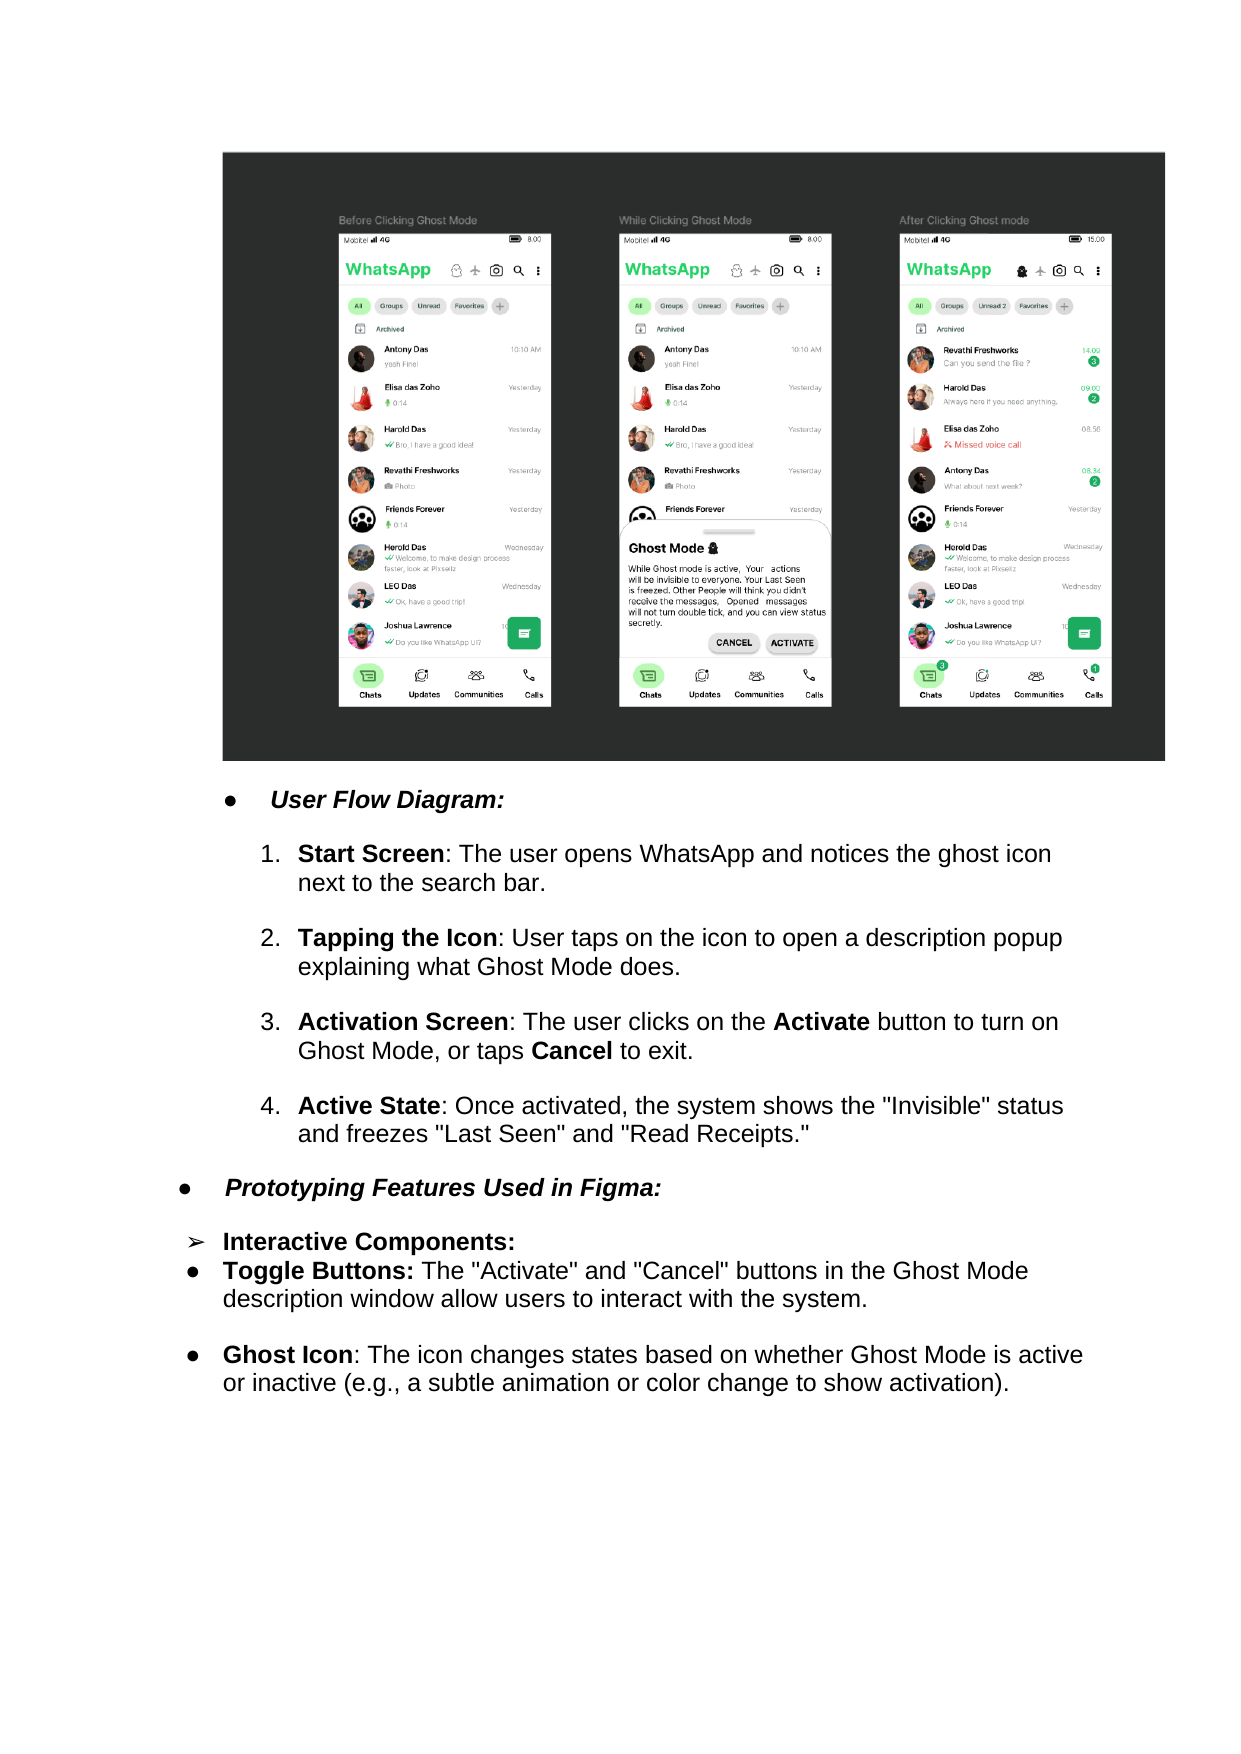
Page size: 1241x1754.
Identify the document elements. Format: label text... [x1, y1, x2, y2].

list Activation Screen: The user clicks on the Activate button to turn on Ghost Mode, or taps Cancel to exit. [260, 1007, 1090, 1091]
list Active State: Once activated, the system shows the "Invisible" status and freezes "Last Seen" and "Read Receipts." [260, 1091, 1090, 1148]
list Interactive Components: [185, 1227, 1090, 1256]
text ● User Flow Diagram: [223, 785, 1090, 814]
picture [222, 150, 1166, 761]
list Ghost Icon: The icon changes states based on whether Ghost Mode is active or inactive (e.g., a subtle animation or color change to show activation). [185, 1339, 1090, 1397]
list Toggle Buttons: The "Activate" and "Cancel" buttons in the Ghost Mode description window allow users to interact with the system. [185, 1256, 1090, 1339]
list Tapping the Icon: User taps on the icon to open a description popup explaining what Ghost Mode does. [260, 923, 1090, 1007]
text ● Prototyping Features Used in Figma: [177, 1173, 1090, 1202]
list Start Screen: The user opens WhatsApp and notices the ghost icon next to the search bar. [260, 839, 1090, 923]
